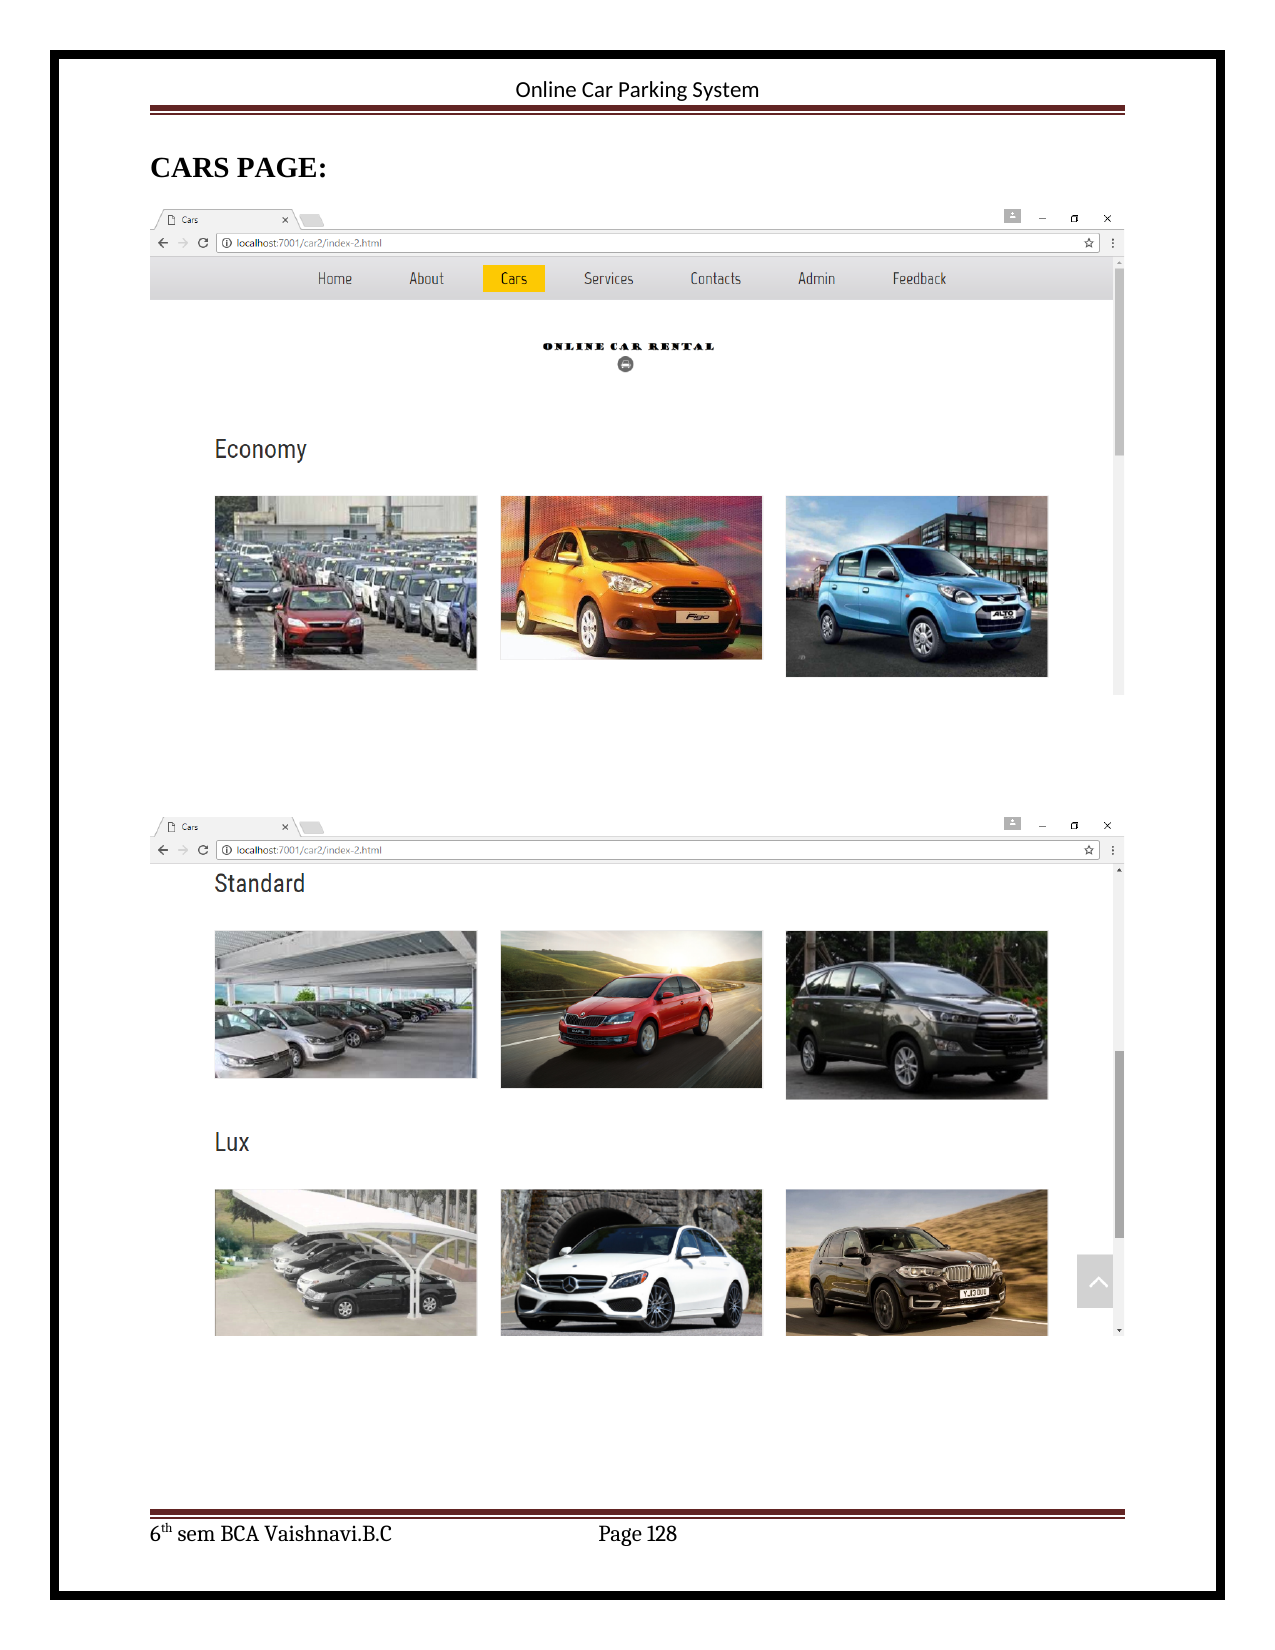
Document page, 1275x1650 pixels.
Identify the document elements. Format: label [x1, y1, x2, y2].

picture [150, 209, 1125, 695]
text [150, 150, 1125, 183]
picture [150, 817, 1125, 1336]
